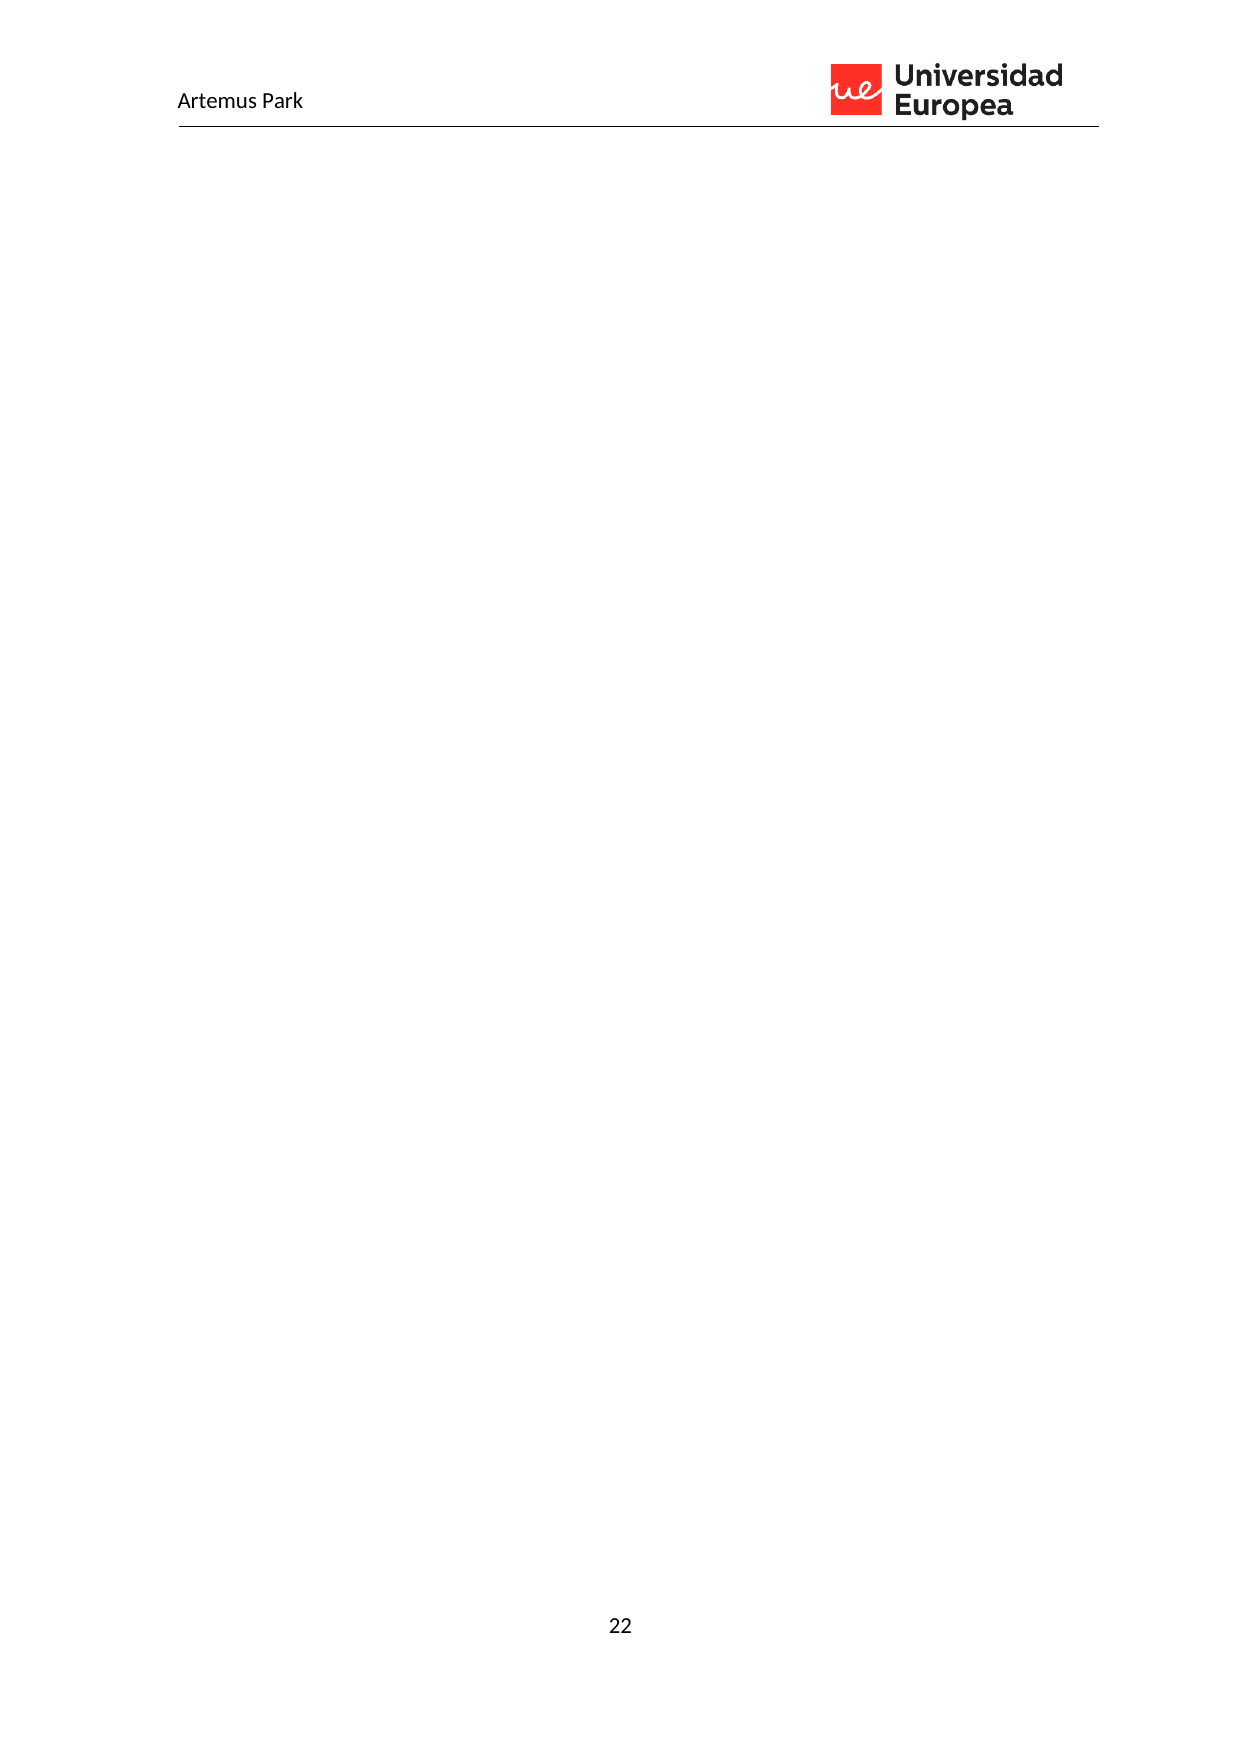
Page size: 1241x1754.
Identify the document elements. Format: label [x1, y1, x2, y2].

picture [827, 61, 1064, 121]
